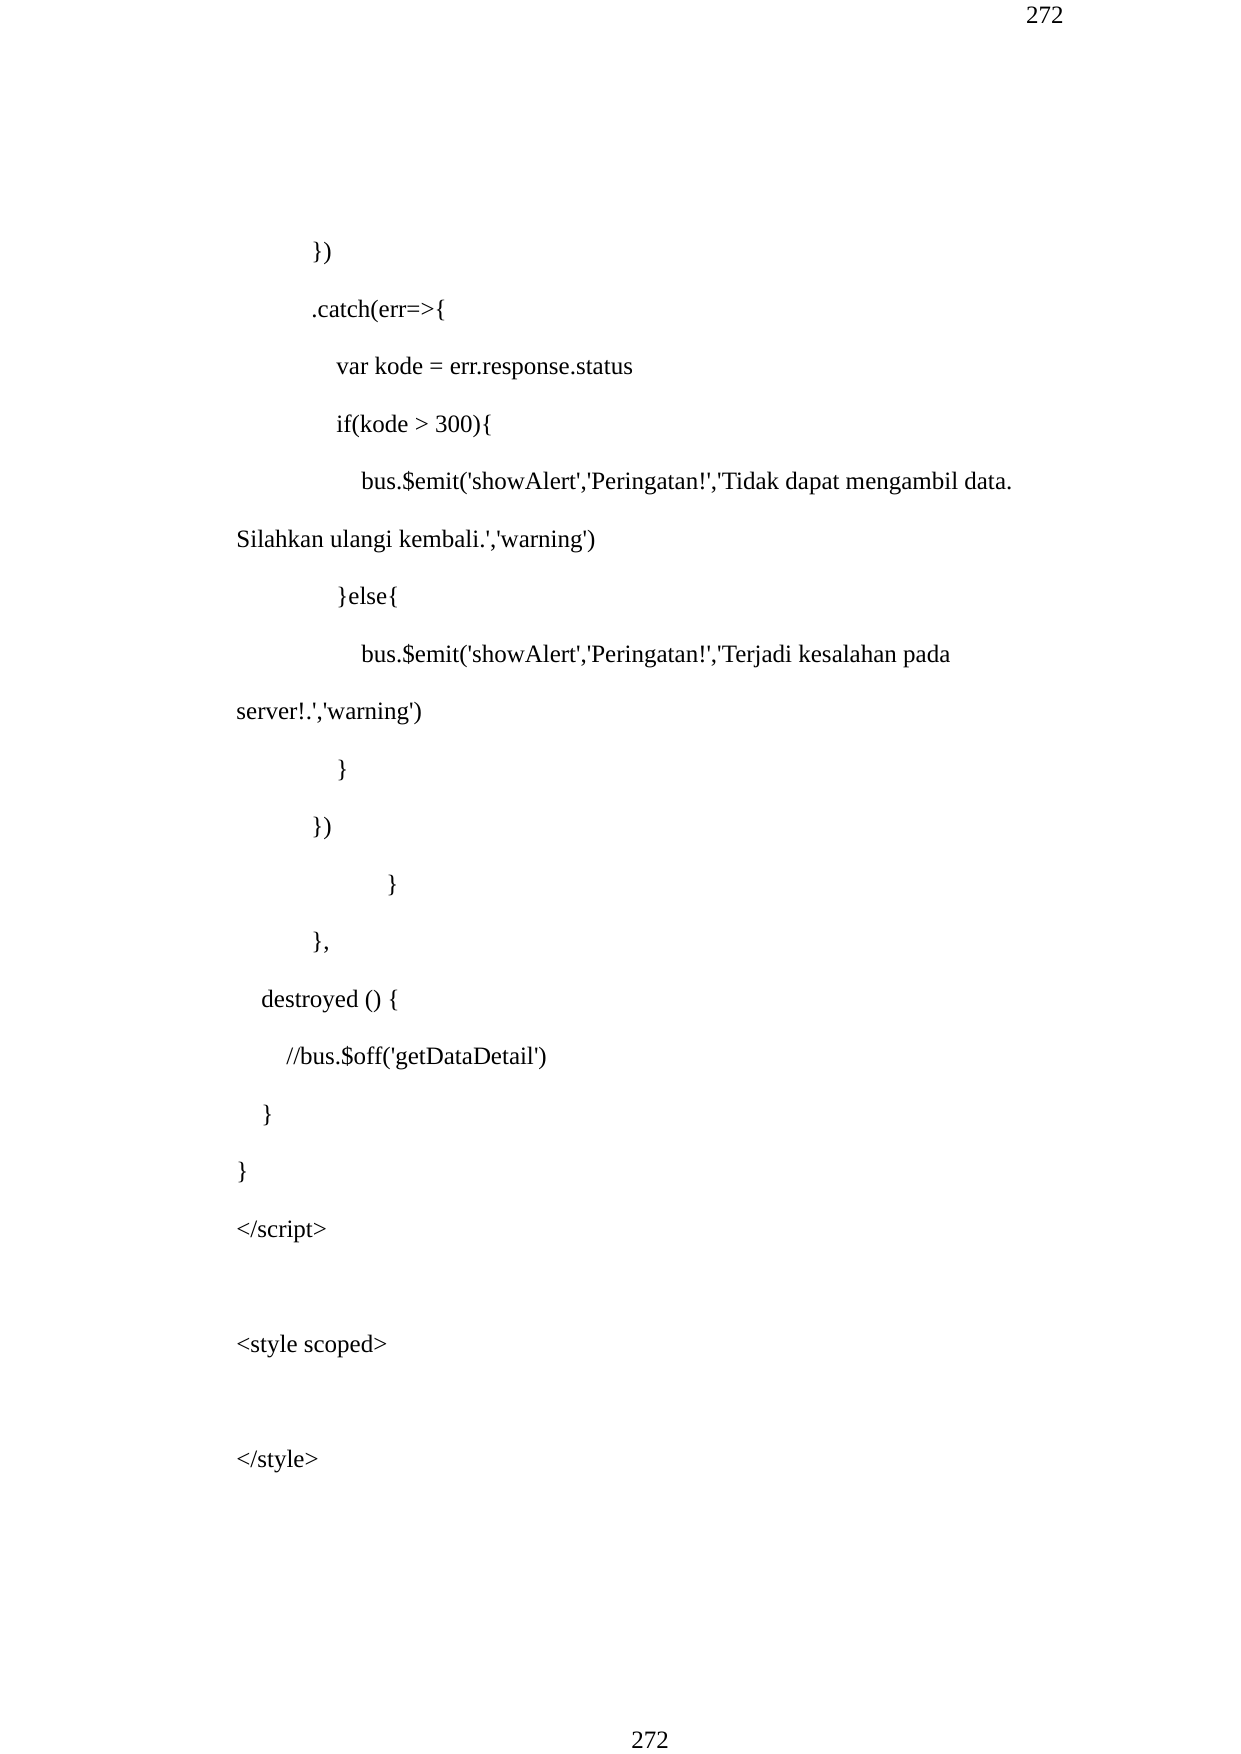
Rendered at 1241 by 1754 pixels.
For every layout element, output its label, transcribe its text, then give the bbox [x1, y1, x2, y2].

text bus.$emit('showAlert','Peringatan!','Terjadi kesalahan pada server!.','warning') [236, 639, 1063, 725]
text }) [236, 811, 1063, 840]
text }, [236, 926, 1063, 955]
text } [236, 1156, 1063, 1185]
text </style> [236, 1444, 1063, 1472]
text if(kode > 300){ [236, 409, 1063, 437]
text } [236, 754, 1063, 782]
text <style scoped> [236, 1329, 1063, 1357]
text //bus.$off('getDataDetail') [236, 1041, 1063, 1070]
text bus.$emit('showAlert','Peringatan!','Tidak dapat mengambil data. Silahkan ulangi kembali.','warning') [236, 466, 1063, 552]
text }else{ [236, 581, 1063, 610]
text } [236, 1099, 1063, 1127]
text var kode = err.response.status [236, 351, 1063, 380]
text destroyed () { [236, 984, 1063, 1012]
text </script> [236, 1214, 1063, 1242]
text } [236, 869, 1063, 897]
text }) [236, 236, 1063, 265]
text .catch(err=>{ [236, 294, 1063, 322]
